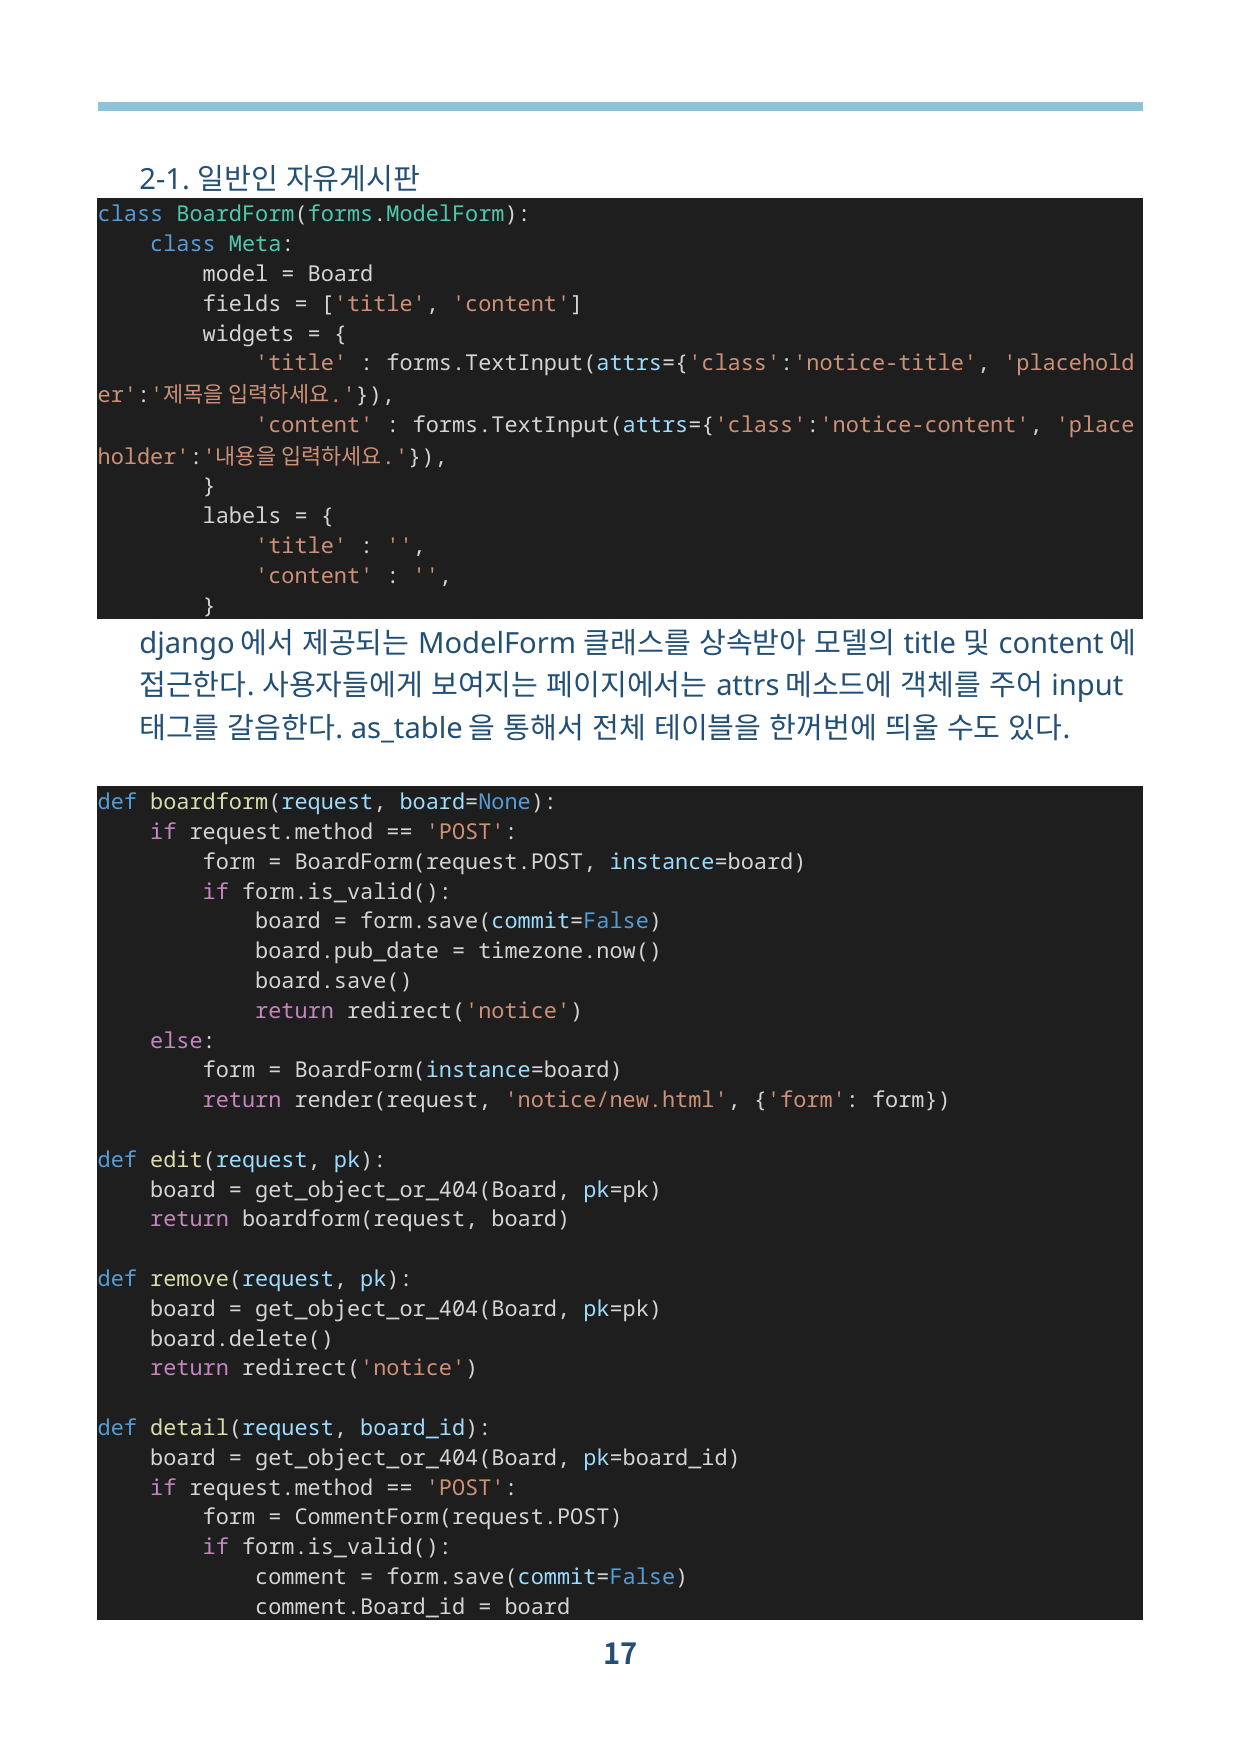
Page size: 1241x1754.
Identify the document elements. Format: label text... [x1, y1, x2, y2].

text 'content' : forms.TextInput(attrs={'class':'notice-content', 'placeholder':'내용을 입력하세요.'}), [97, 409, 1143, 470]
text return render(request, 'notice/new.html', {'form': form}) [97, 1084, 1143, 1114]
text else: [97, 1024, 1143, 1054]
text if request.method == 'POST': [97, 816, 1143, 846]
text 'content' : '', [97, 560, 1143, 589]
text def boardform(request, board=None): [97, 786, 1143, 816]
text comment = form.save(commit=False) [97, 1561, 1143, 1591]
text if form.is_valid(): [97, 1531, 1143, 1561]
text def remove(request, pk): [97, 1263, 1143, 1293]
text if request.method == 'POST': [97, 1471, 1143, 1501]
text class BoardForm(forms.ModelForm): [97, 198, 1143, 228]
text form = BoardForm(request.POST, instance=board) [97, 846, 1143, 876]
text if form.is_valid(): [97, 876, 1143, 905]
text 2-1. 일반인 자유게시판 [139, 156, 1143, 198]
text 'title' : '', [97, 530, 1143, 560]
text board = get_object_or_404(Board, pk=pk) [97, 1173, 1143, 1203]
text fields = ['title', 'content'] [97, 288, 1143, 317]
text class Meta: [97, 228, 1143, 258]
text board.save() [97, 965, 1143, 995]
text return redirect('notice') [97, 1352, 1143, 1382]
text board = form.save(commit=False) [97, 905, 1143, 935]
text board.delete() [97, 1322, 1143, 1352]
text django에서 제공되는 ModelForm 클래스를 상속받아 모델의 title 및 content에 접근한다. 사용자들에게 보여지는 페이지에서는 attrs메소드에 객체를 주어 input 태그를 갈음한다. as_table을 통해서 전체 테이블을 한꺼번에 띄울 수도 있다. [139, 619, 1143, 747]
text model = Board [97, 258, 1143, 288]
text return boardform(request, board) [97, 1203, 1143, 1233]
text comment.Board_id = board [97, 1591, 1143, 1620]
text } [97, 589, 1143, 619]
text def edit(request, pk): [97, 1144, 1143, 1173]
text return redirect('notice') [97, 995, 1143, 1024]
text board = get_object_or_404(Board, pk=pk) [97, 1293, 1143, 1322]
text board.pub_date = timezone.now() [97, 935, 1143, 965]
text } [97, 470, 1143, 500]
text labels = { [97, 500, 1143, 530]
text form = CommentForm(request.POST) [97, 1501, 1143, 1531]
text board = get_object_or_404(Board, pk=board_id) [97, 1442, 1143, 1471]
text def detail(request, board_id): [97, 1412, 1143, 1442]
text form = BoardForm(instance=board) [97, 1054, 1143, 1084]
text 'title' : forms.TextInput(attrs={'class':'notice-title', 'placeholder':'제목을 입력하세요.'}), [97, 347, 1143, 409]
text widgets = { [97, 317, 1143, 347]
